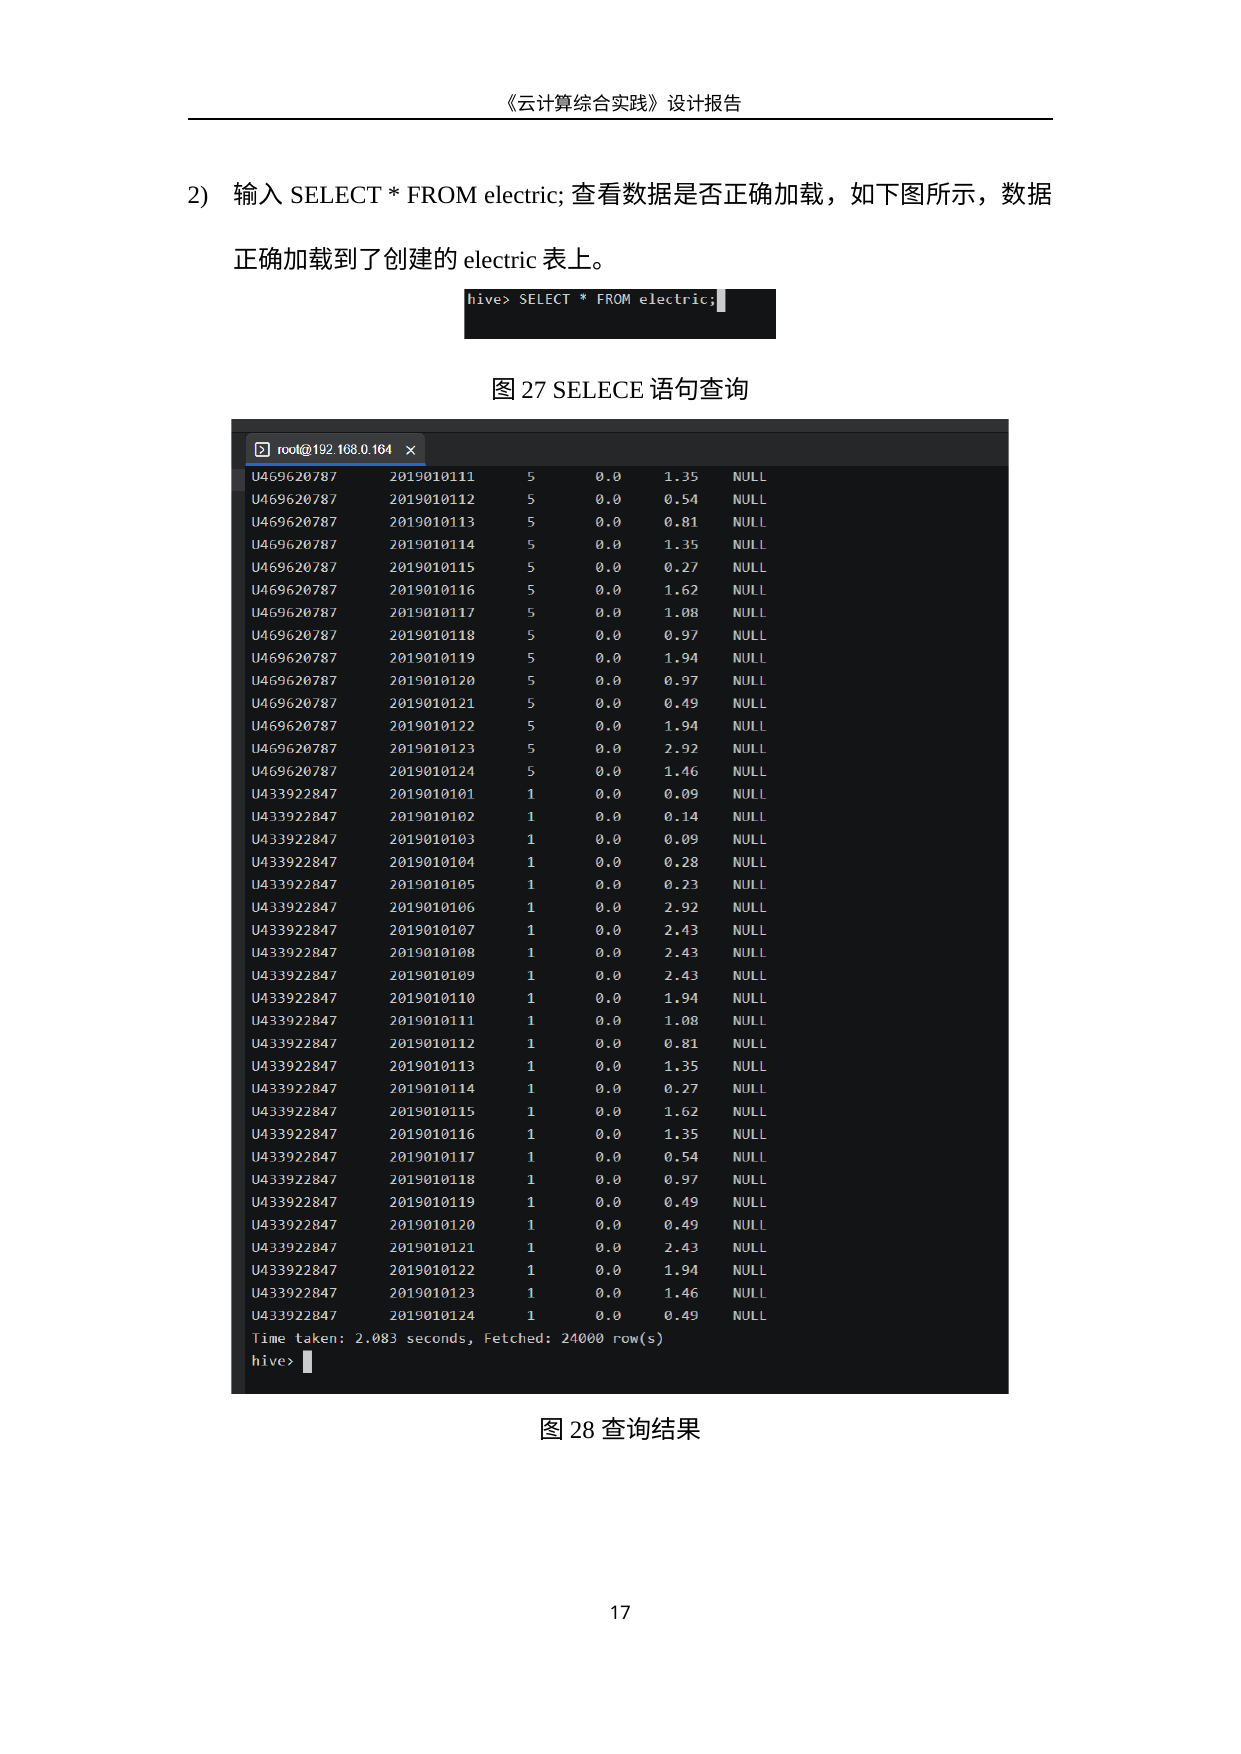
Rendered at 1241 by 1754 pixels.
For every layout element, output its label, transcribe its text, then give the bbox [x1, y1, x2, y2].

picture [464, 289, 776, 339]
text 图27 SELECE语句查询 [187, 355, 1053, 420]
text 图28 查询结果 [187, 1395, 1053, 1460]
picture [231, 419, 1009, 1394]
list 输入 SELECT * FROM electric; 查看数据是否正确加载，如下图所示，数据正确加载到了创建的electric表上。 [187, 160, 1053, 290]
